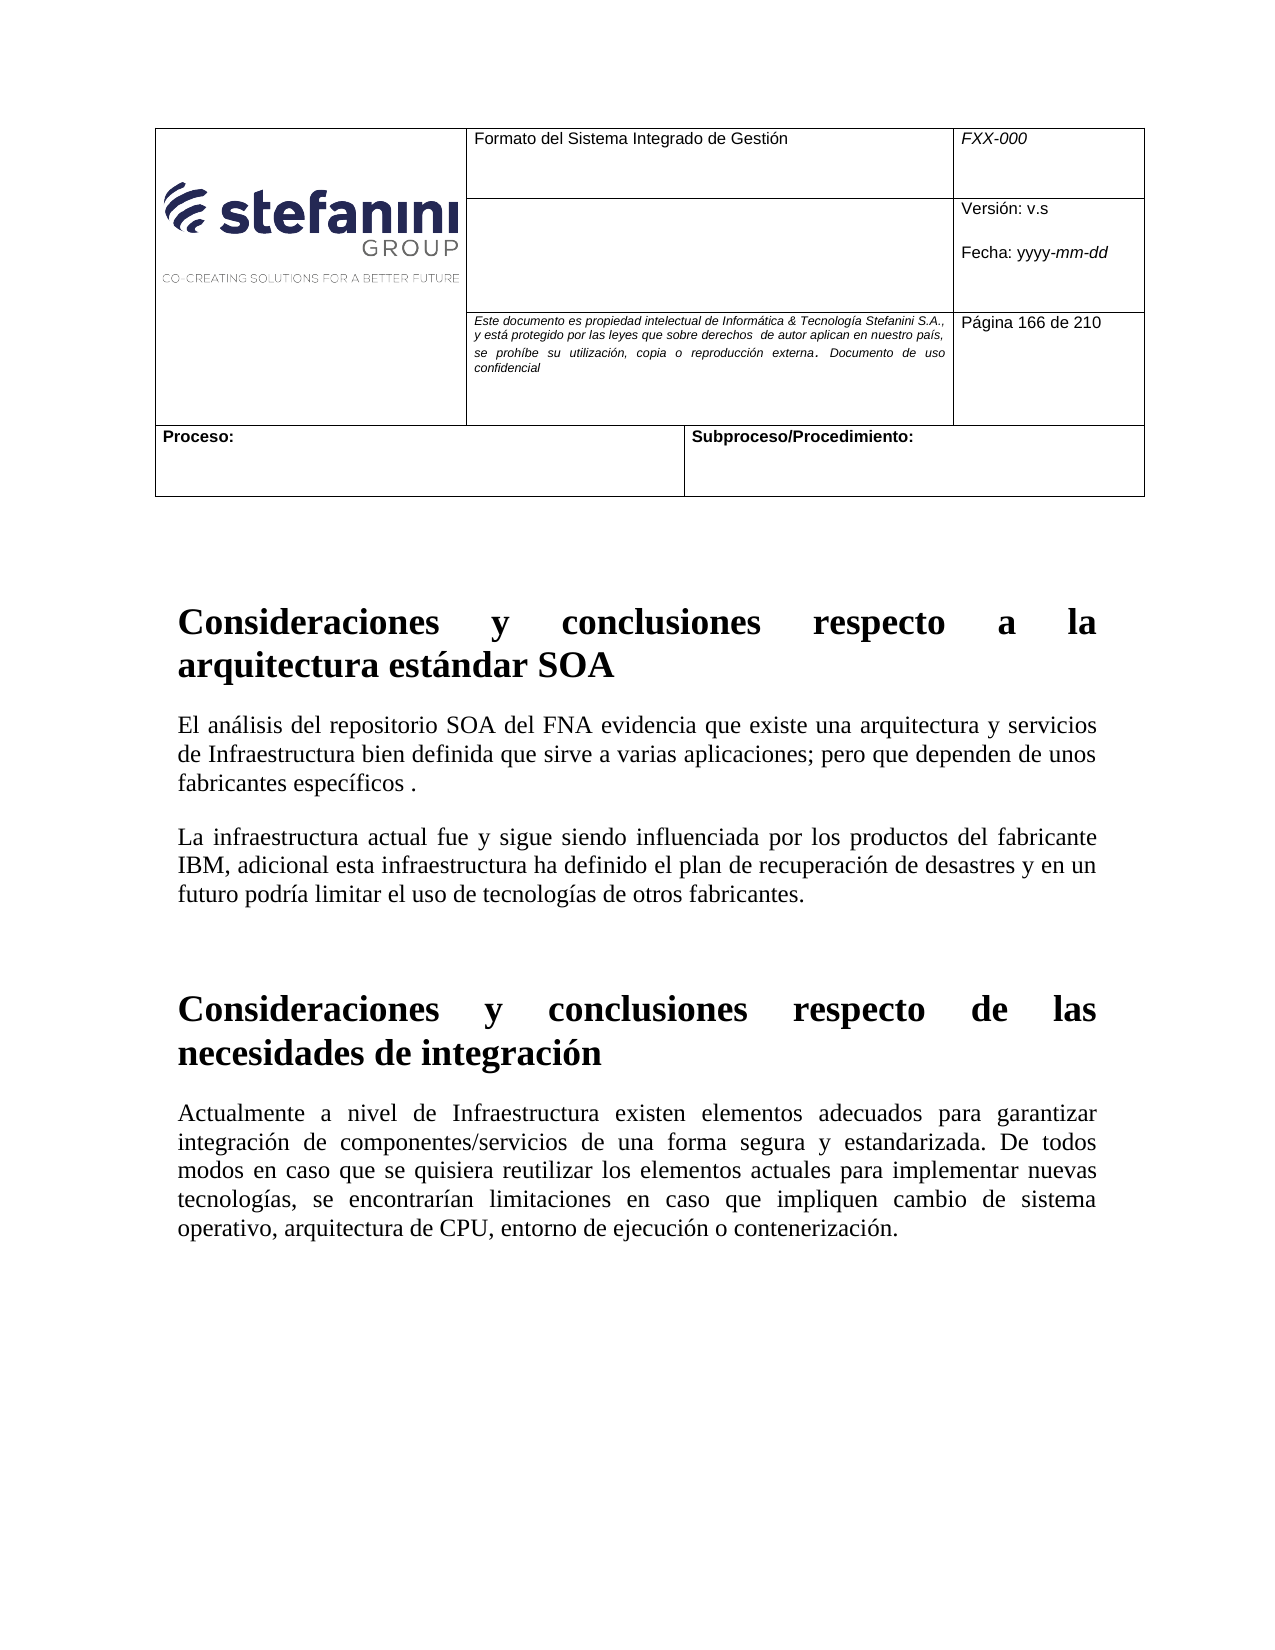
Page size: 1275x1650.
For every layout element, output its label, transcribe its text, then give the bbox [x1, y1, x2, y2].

subtitle Consideraciones y conclusiones respecto de las necesidades de integración [177, 987, 1098, 1073]
subtitle Consideraciones y conclusiones respecto a la arquitectura estándar SOA [177, 599, 1098, 686]
text La infraestructura actual fue y sigue siendo influenciada por los productos del fabricante IBM, adicional esta infraestructura ha definido el plan de recuperación de desastres y en un futuro podría limitar el uso de tecnologías de otros fabricantes. [177, 822, 1098, 908]
text El análisis del repositorio SOA del FNA evidencia que existe una arquitectura y servicios de Infraestructura bien definida que sirve a varias aplicaciones; pero que dependen de unos fabricantes específicos . [177, 711, 1098, 797]
text Actualmente a nivel de Infraestructura existen elementos adecuados para garantizar integración de componentes/servicios de una forma segura y estandarizada. De todos modos en caso que se quisiera reutilizar los elementos actuales para implementar nuevas tecnologías, se encontrarían limitaciones en caso que impliquen cambio de sistema operativo, arquitectura de CPU, entorno de ejecución o contenerización. [177, 1098, 1098, 1242]
picture [162, 182, 460, 286]
